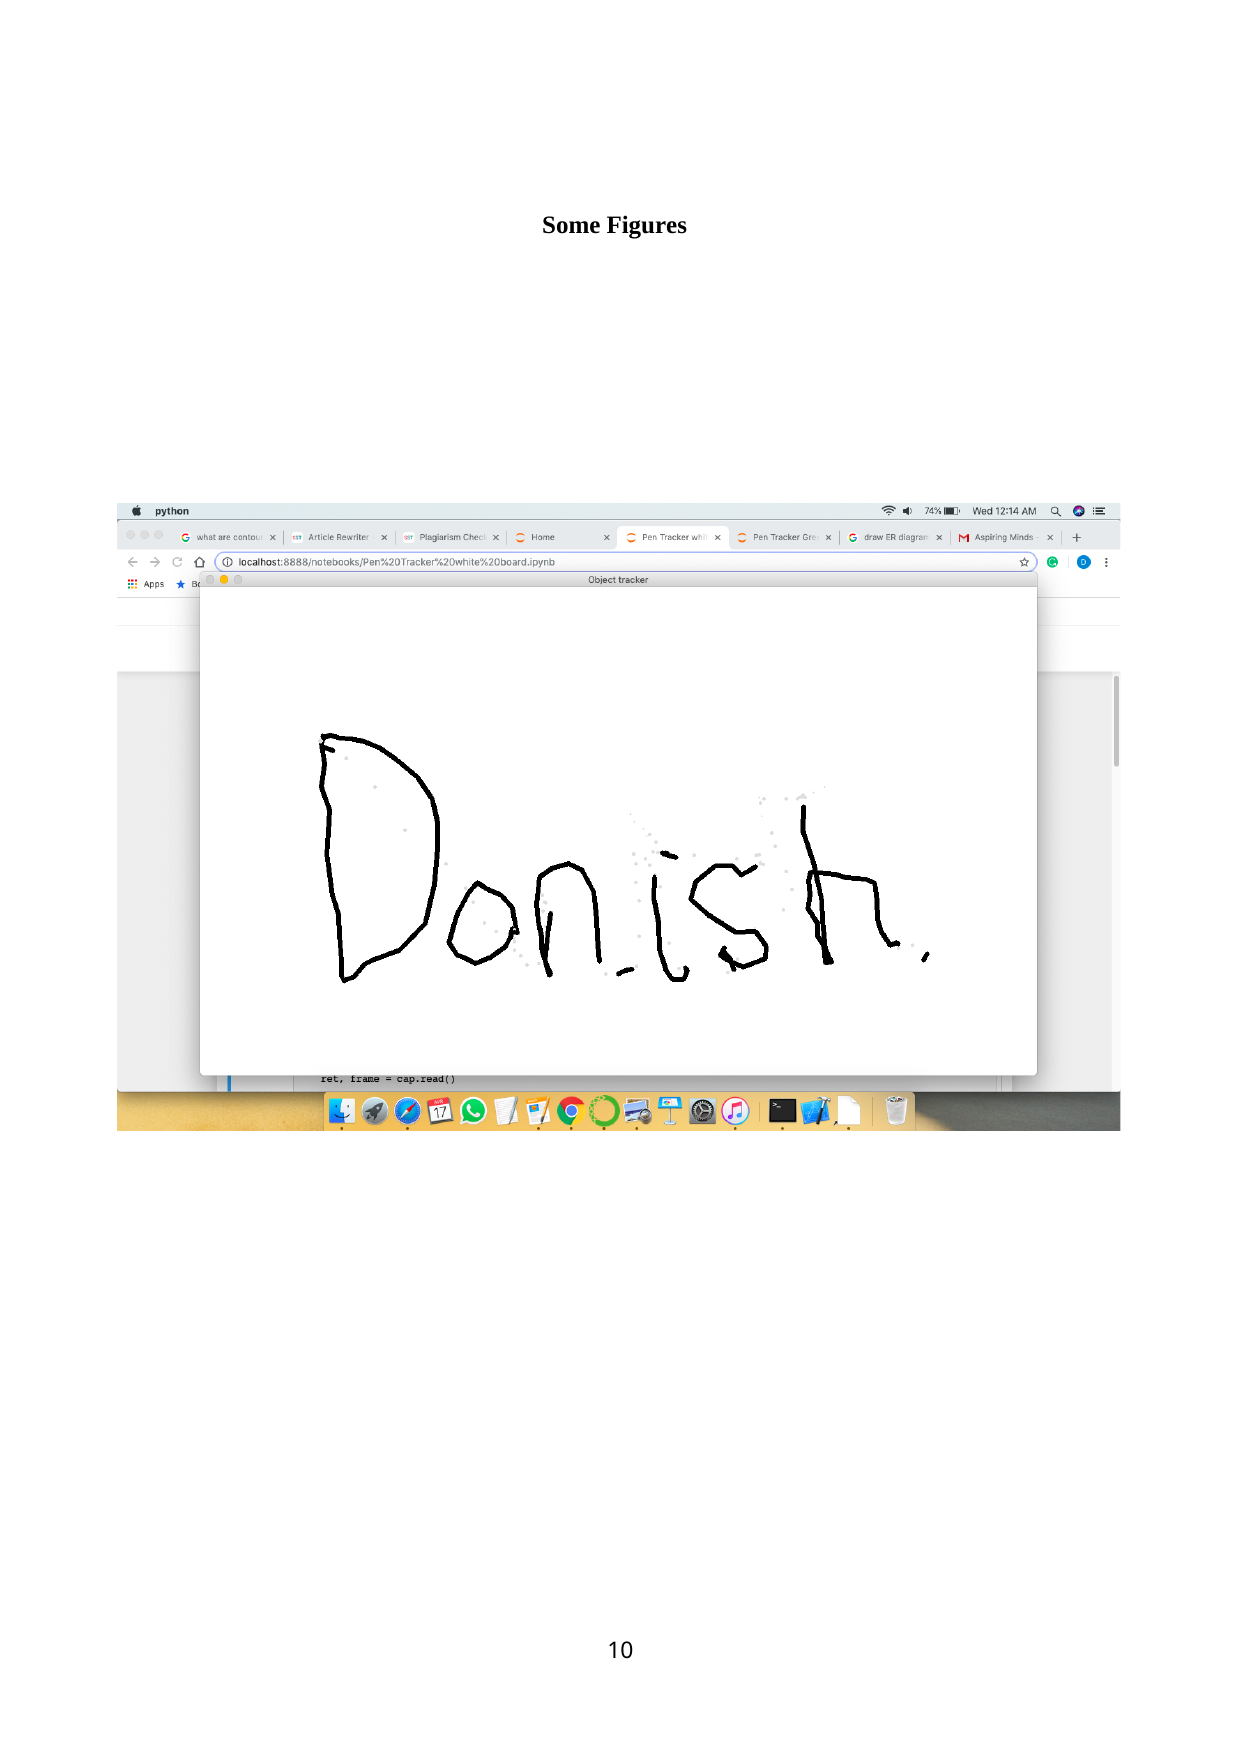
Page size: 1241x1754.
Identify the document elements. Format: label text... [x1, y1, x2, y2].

text Some Figures [118, 211, 1111, 239]
picture [117, 503, 1121, 1131]
